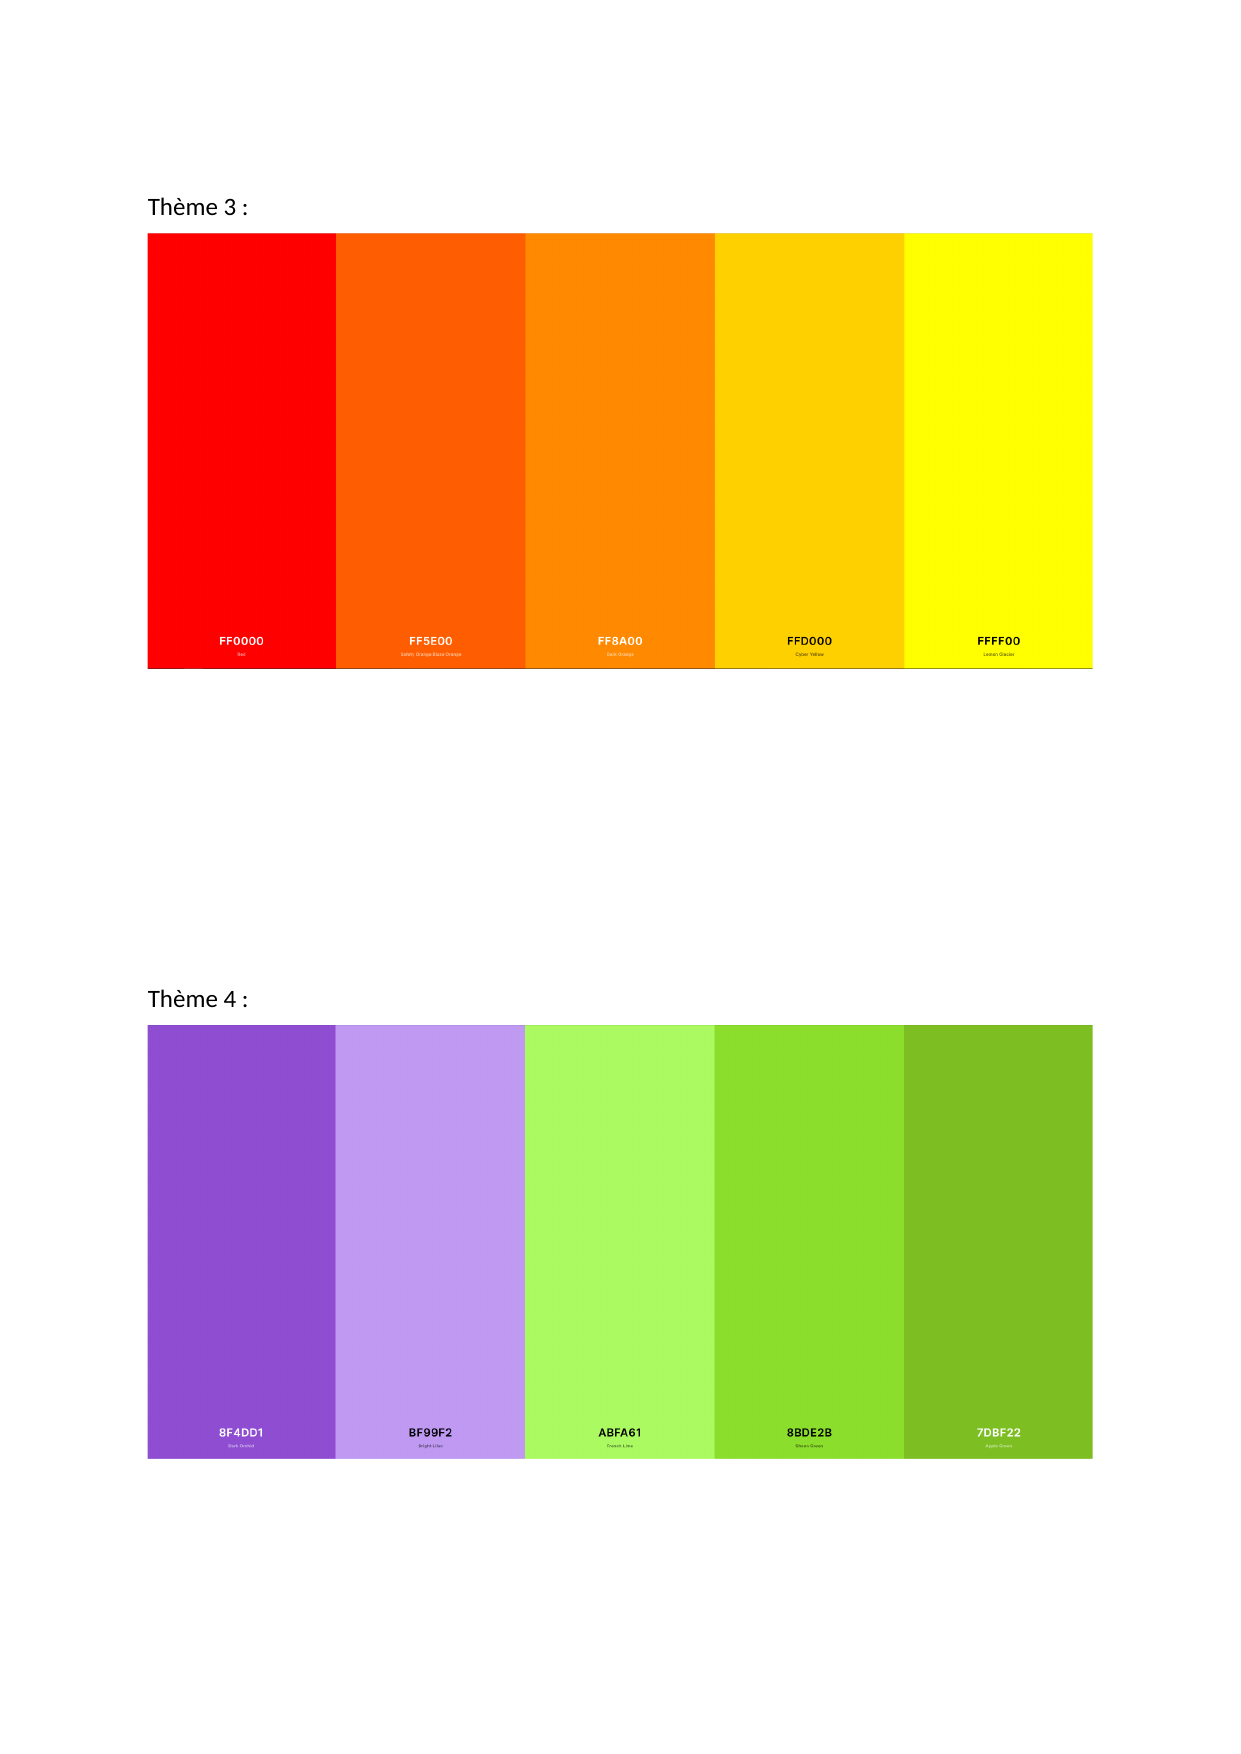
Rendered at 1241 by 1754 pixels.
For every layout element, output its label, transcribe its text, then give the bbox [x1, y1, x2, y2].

text Thème 3 : [148, 191, 1093, 221]
picture [147, 1025, 1093, 1459]
picture [147, 233, 1093, 669]
text Thème 4 : [148, 983, 1093, 1013]
